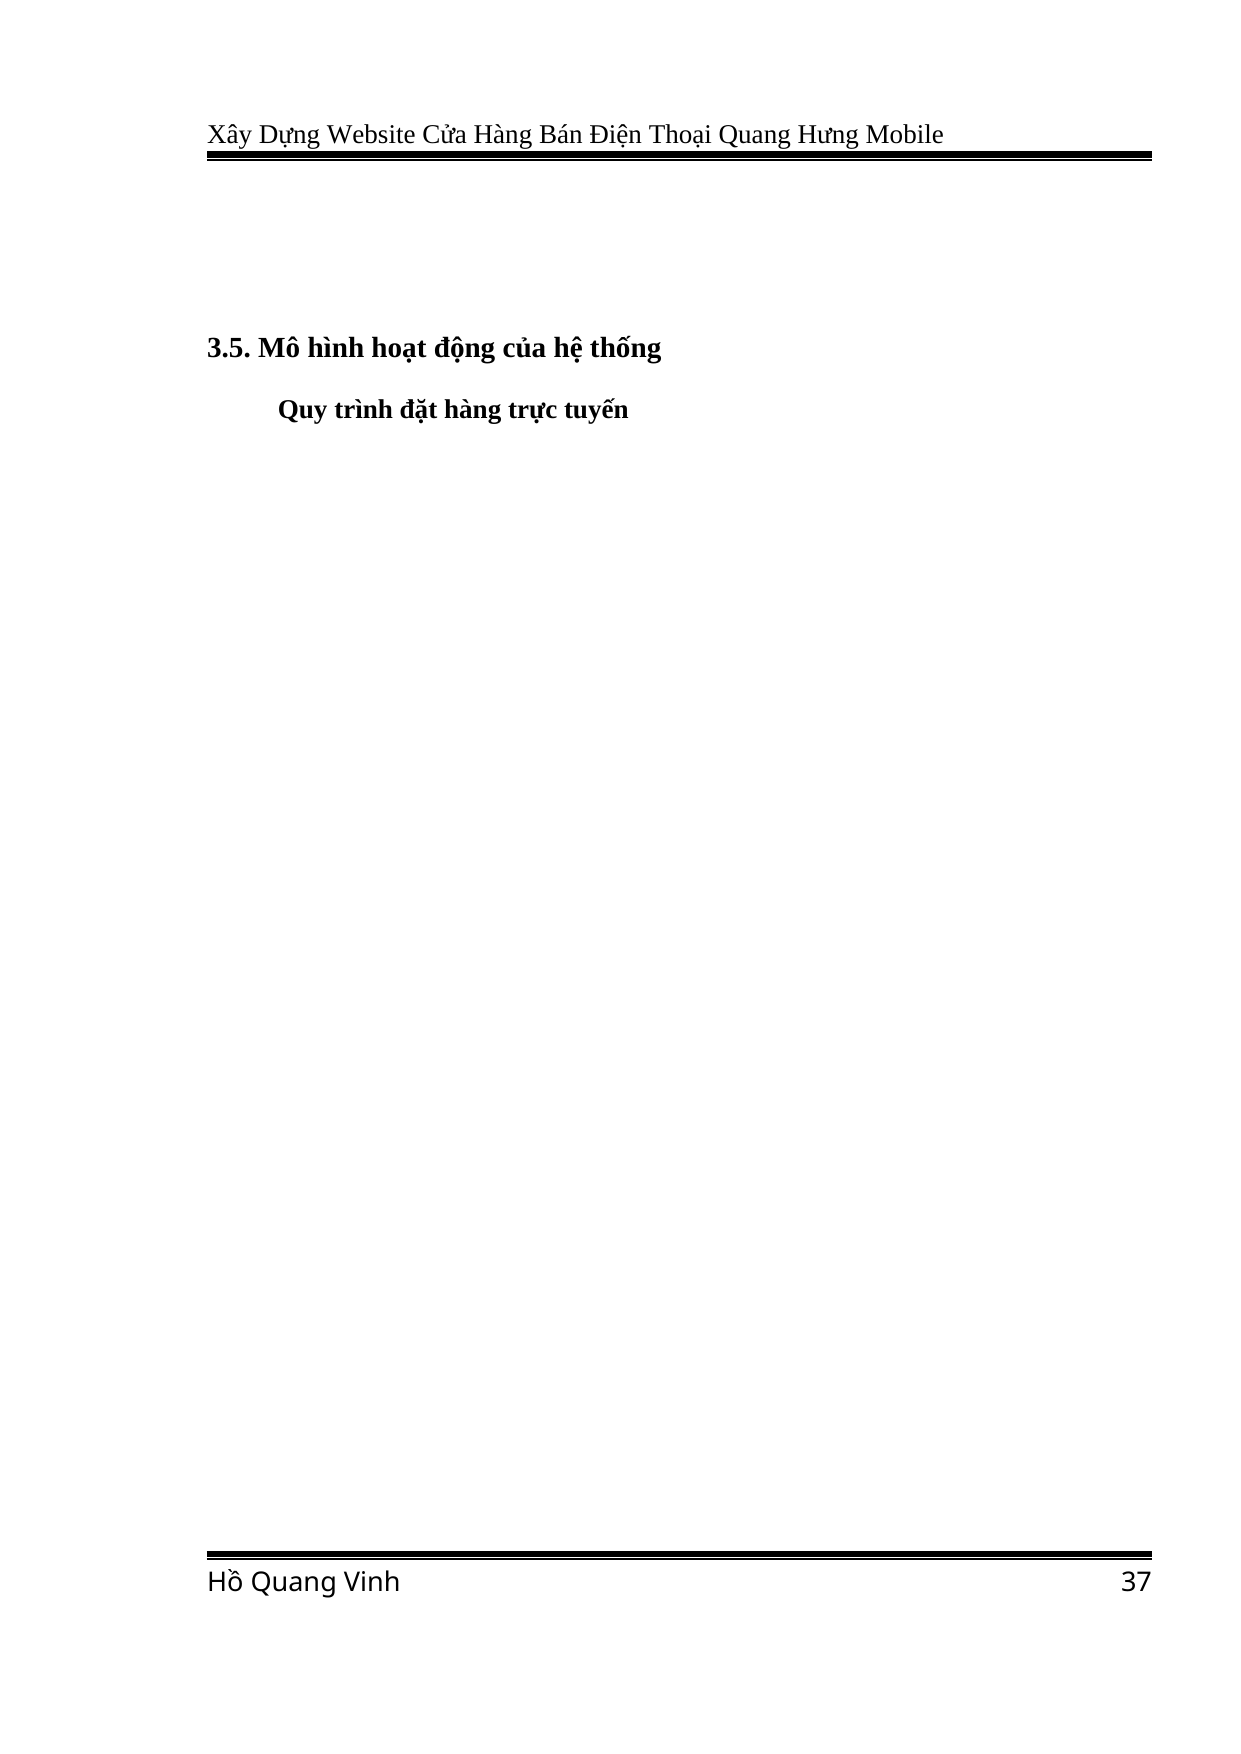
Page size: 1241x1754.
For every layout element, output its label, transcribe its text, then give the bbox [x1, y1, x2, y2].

text Quy trình đặt hàng trực tuyến [207, 393, 1152, 424]
subtitle Mô hình hoạt động của hệ thống [207, 330, 1152, 364]
